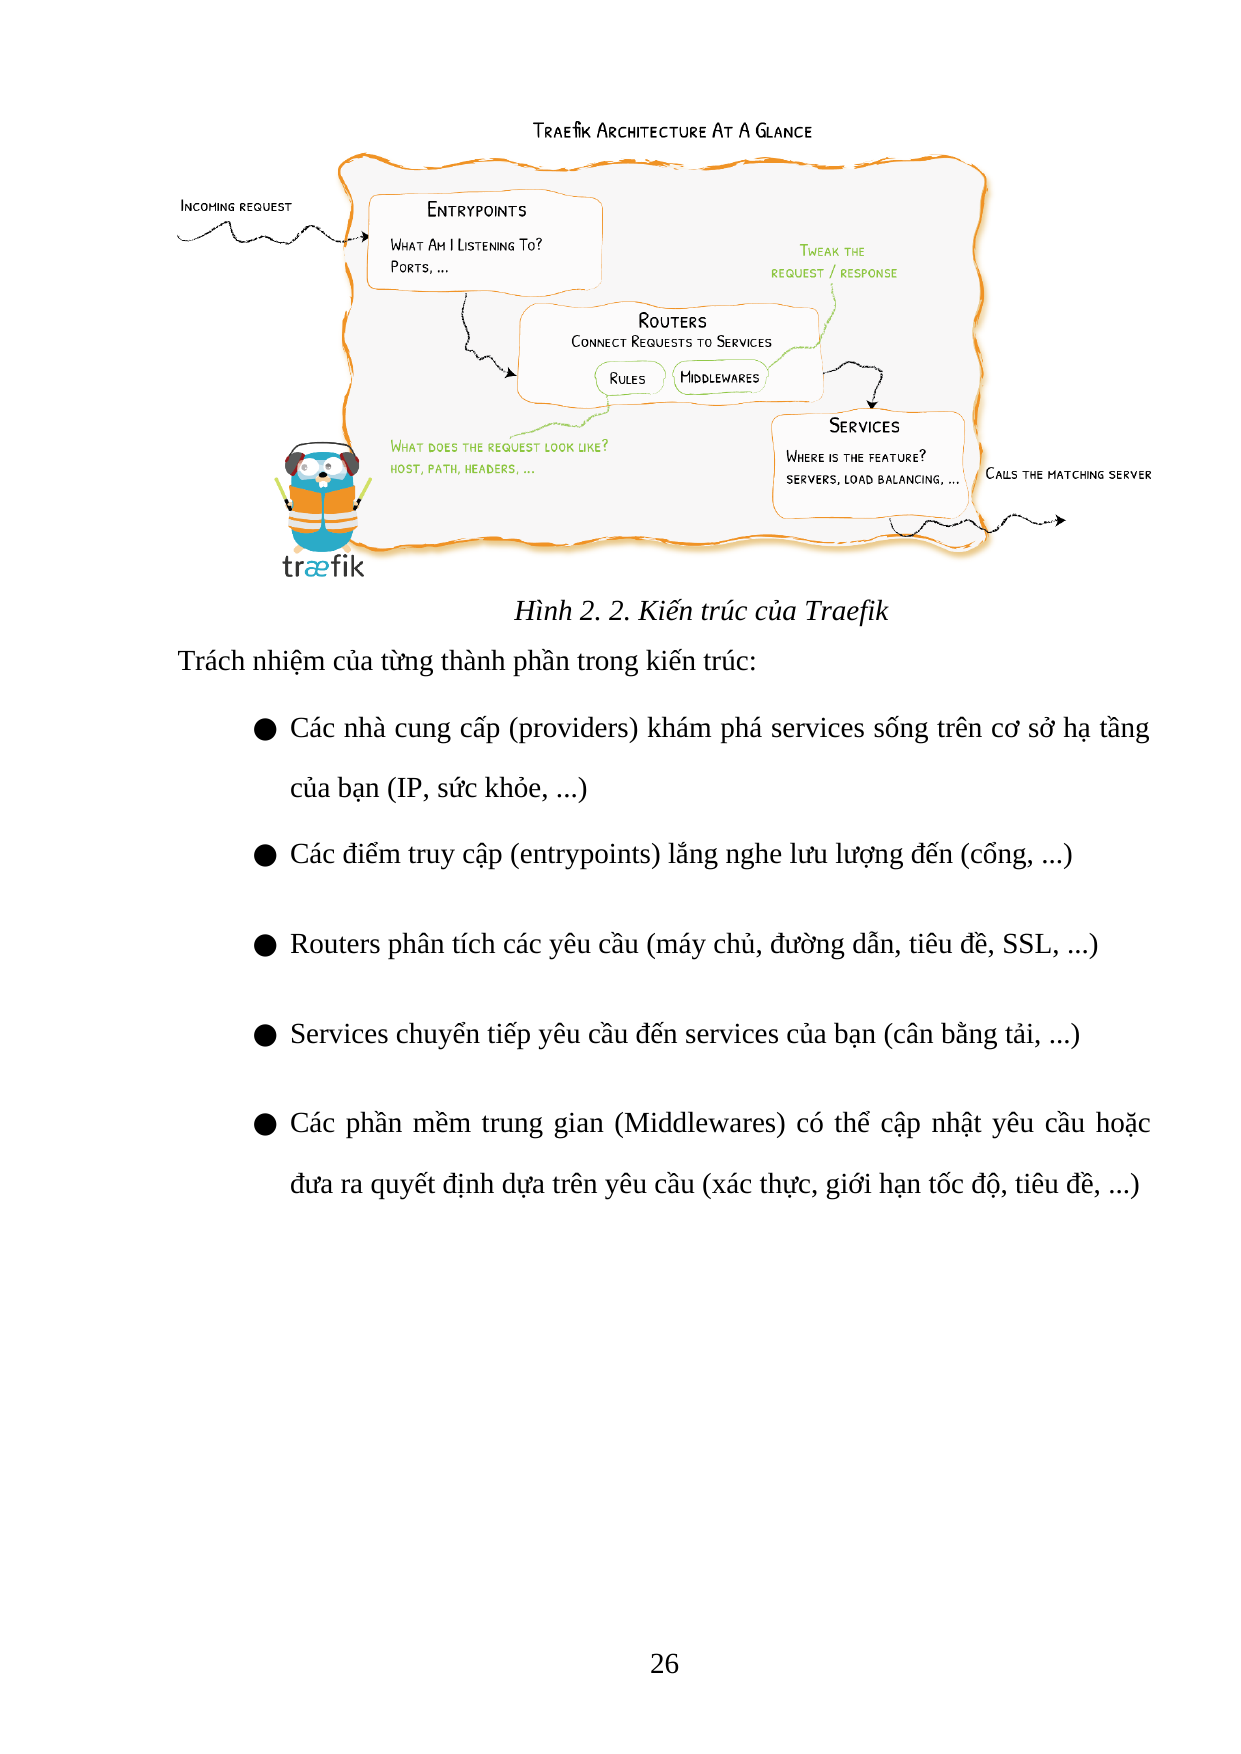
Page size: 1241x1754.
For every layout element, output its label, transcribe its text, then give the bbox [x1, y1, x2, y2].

picture [177, 118, 1152, 577]
list Services chuyển tiếp yêu cầu đến services của bạn (cân bằng tải, ...) [252, 1000, 1152, 1060]
list Các phần mềm trung gian (Middlewares) có thể cập nhật yêu cầu hoặc đưa ra quyết định dựa trên yêu cầu (xác thực, giới hạn tốc độ, tiêu đề, ...) [252, 1090, 1152, 1200]
list Routers phân tích các yêu cầu (máy chủ, đường dẫn, tiêu đề, SSL, ...) [252, 910, 1152, 970]
text Trách nhiệm của từng thành phần trong kiến trúc: [177, 643, 1152, 677]
text Hình 2. 2. Kiến trúc của Traefik [177, 593, 1152, 627]
list Các điểm truy cập (entrypoints) lắng nghe lưu lượng đến (cổng, ...) [252, 821, 1152, 881]
list Các nhà cung cấp (providers) khám phá services sống trên cơ sở hạ tầng của bạn (IP, sức khỏe, ...) [252, 694, 1152, 804]
